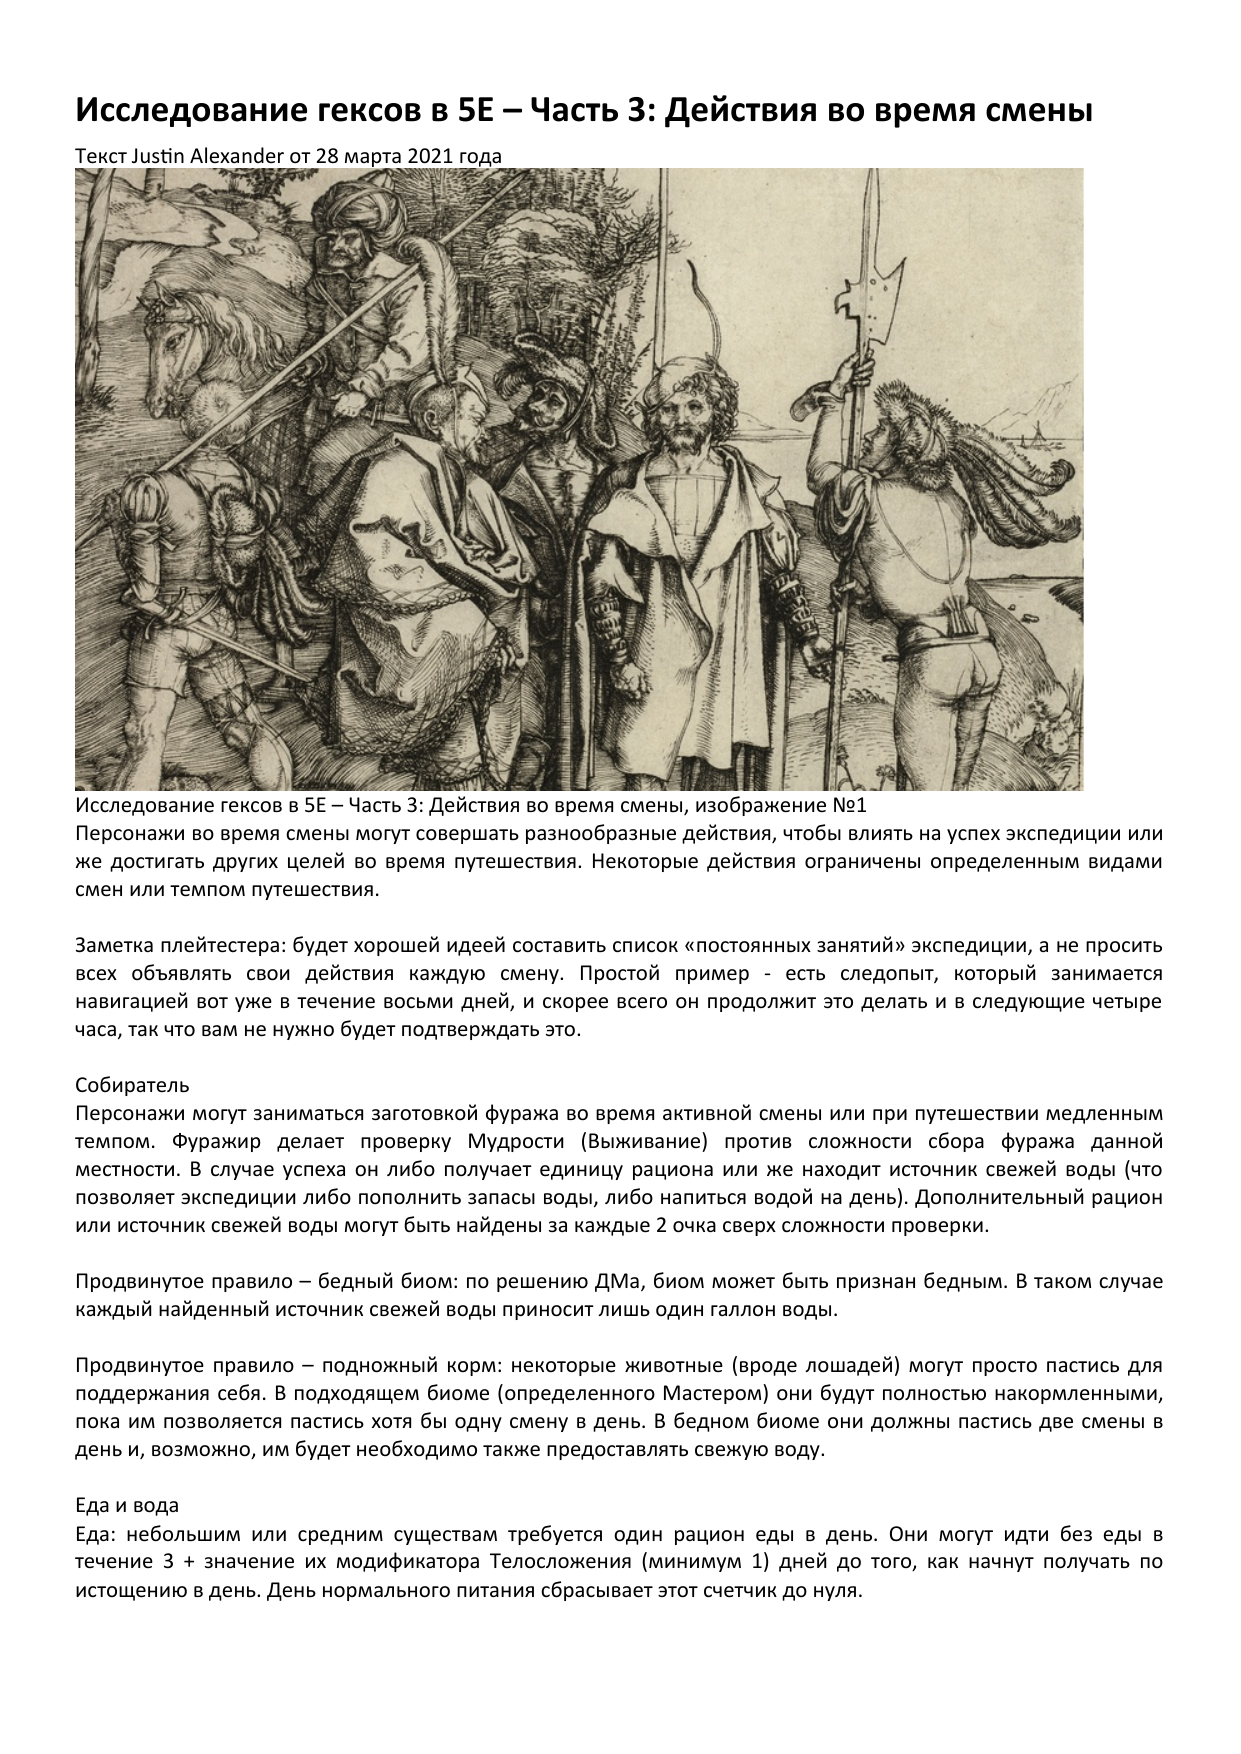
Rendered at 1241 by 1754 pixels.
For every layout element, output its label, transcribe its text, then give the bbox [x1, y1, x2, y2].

text Еда и вода [75, 1491, 1165, 1519]
text Продвинутое правило – подножный корм: некоторые животные (вроде лошадей) могут просто пастись для поддержания себя. В подходящем биоме (определенного Мастером) они будут полностью накормленными, пока им позволяется пастись хотя бы одну смену в день. В бедном биоме они должны пастись две смены в день и, возможно, им будет необходимо также предоставлять свежую воду. [75, 1351, 1165, 1463]
text Продвинутое правило – бедный биом: по решению ДМа, биом может быть признан бедным. В таком случае каждый найденный источник свежей воды приносит лишь один галлон воды. [75, 1266, 1165, 1322]
picture [75, 168, 1084, 791]
text Еда: небольшим или средним существам требуется один рацион еды в день. Они могут идти без еды в течение 3 + значение их модификатора Телосложения (минимум 1) дней до того, как начнут получать по истощению в день. День нормального питания сбрасывает этот счетчик до нуля. [75, 1519, 1165, 1603]
text Текст Justin Alexander от 28 марта 2021 года [75, 141, 1165, 169]
subtitle Исследование гексов в 5E – Часть 3: Действия во время смены [75, 85, 1165, 131]
text Персонажи могут заниматься заготовкой фуража во время активной смены или при путешествии медленным темпом. Фуражир делает проверку Мудрости (Выживание) против сложности сбора фуража данной местности. В случае успеха он либо получает единицу рациона или же находит источник свежей воды (что позволяет экспедиции либо пополнить запасы воды, либо напиться водой на день). Дополнительный рацион или источник свежей воды могут быть найдены за каждые 2 очка сверх сложности проверки. [75, 1098, 1165, 1238]
text Исследование гексов в 5E – Часть 3: Действия во время смены, изображение №1 [75, 790, 1165, 818]
text Персонажи во время смены могут совершать разнообразные действия, чтобы влиять на успех экспедиции или же достигать других целей во время путешествия. Некоторые действия ограничены определенным видами смен или темпом путешествия. [75, 818, 1165, 902]
text Собиратель [75, 1070, 1165, 1098]
text Заметка плейтестера: будет хорошей идеей составить список «постоянных занятий» экспедиции, а не просить всех объявлять свои действия каждую смену. Простой пример - есть следопыт, который занимается навигацией вот уже в течение восьми дней, и скорее всего он продолжит это делать и в следующие четыре часа, так что вам не нужно будет подтверждать это. [75, 930, 1165, 1042]
